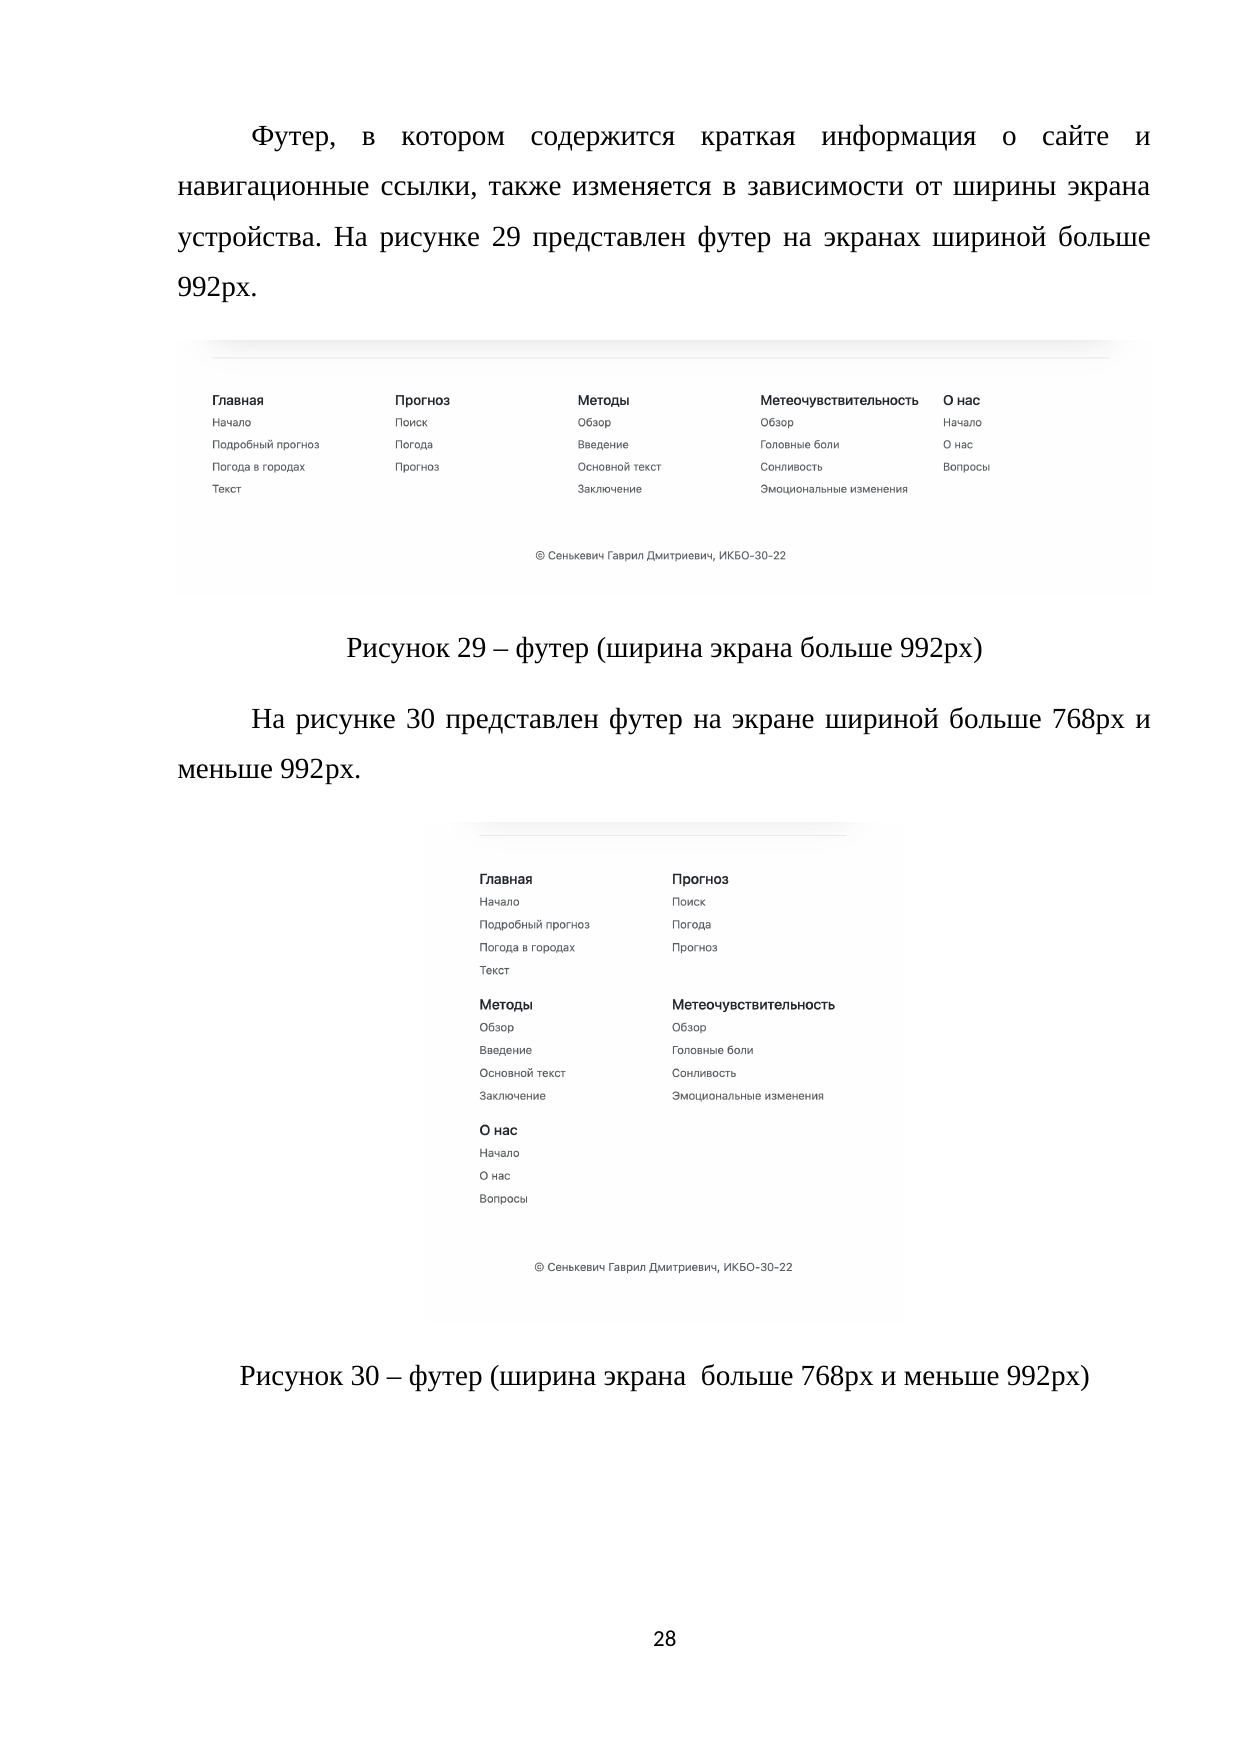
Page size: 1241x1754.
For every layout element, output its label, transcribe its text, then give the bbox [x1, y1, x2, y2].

picture [177, 340, 1152, 596]
list Рисунок 29 – футер (ширина экрана больше 992px) [177, 630, 1152, 664]
text На рисунке 30 представлен футер на экране шириной больше 768px и меньше 992 px. [177, 701, 1152, 785]
text Футер, в котором содержится краткая информация о сайте и навигационные ссылки, также изменяется в зависимости от ширины экрана устройства. На рисунке 29 представлен футер на экранах шириной больше 992px. [177, 118, 1152, 303]
picture [425, 822, 904, 1323]
list Рисунок 30 – футер (ширина экрана больше 768px и меньше 992px) [177, 1358, 1152, 1391]
